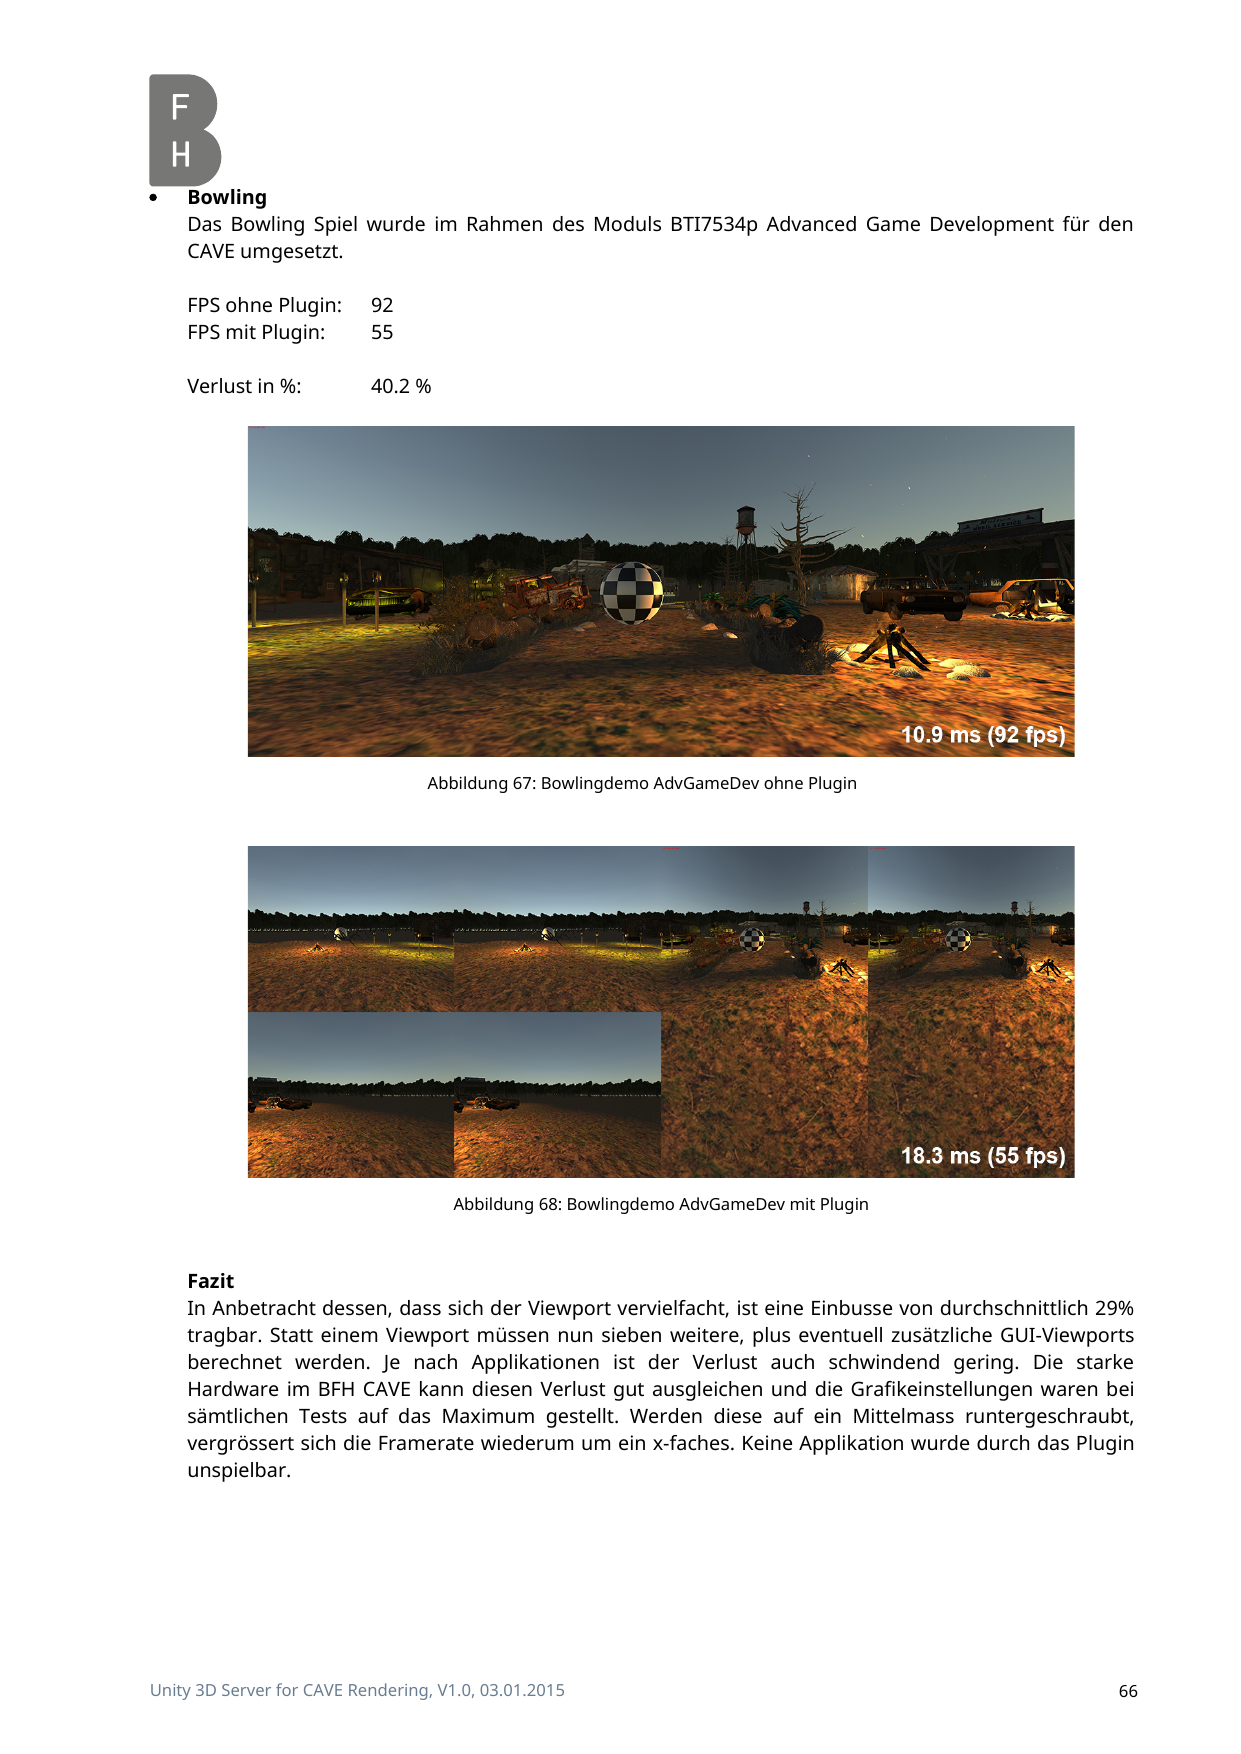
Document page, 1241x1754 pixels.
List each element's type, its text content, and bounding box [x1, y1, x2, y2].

text Abbildung 67: Bowlingdemo AdvGameDev ohne Plugin [149, 769, 1136, 794]
picture [247, 426, 1075, 757]
list FPS ohne Plugin: 92 [187, 291, 1136, 318]
picture [247, 846, 1075, 1178]
text Abbildung 68: Bowlingdemo AdvGameDev mit Plugin [187, 1190, 1136, 1215]
list Bowling [149, 183, 1136, 210]
list Das Bowling Spiel wurde im Rahmen des Moduls BTI7534p Advanced Game Development für den CAVE umgesetzt. [187, 210, 1136, 264]
list Fazit [187, 1267, 1136, 1294]
list FPS mit Plugin: 55 [187, 318, 1136, 345]
list In Anbetracht dessen, dass sich der Viewport vervielfacht, ist eine Einbusse von durchschnittlich 29% tragbar. Statt einem Viewport müssen nun sieben weitere, plus eventuell zusätzliche GUI-Viewports berechnet werden. Je nach Applikationen ist der Verlust auch schwindend gering. Die starke Hardware im BFH CAVE kann diesen Verlust gut ausgleichen und die Grafikeinstellungen waren bei sämtlichen Tests auf das Maximum gestellt. Werden diese auf ein Mittelmass runtergeschraubt, vergrössert sich die Framerate wiederum um ein x-faches. Keine Applikation wurde durch das Plugin unspielbar. [187, 1294, 1136, 1483]
list Verlust in %: 40.2 % [187, 372, 1136, 399]
